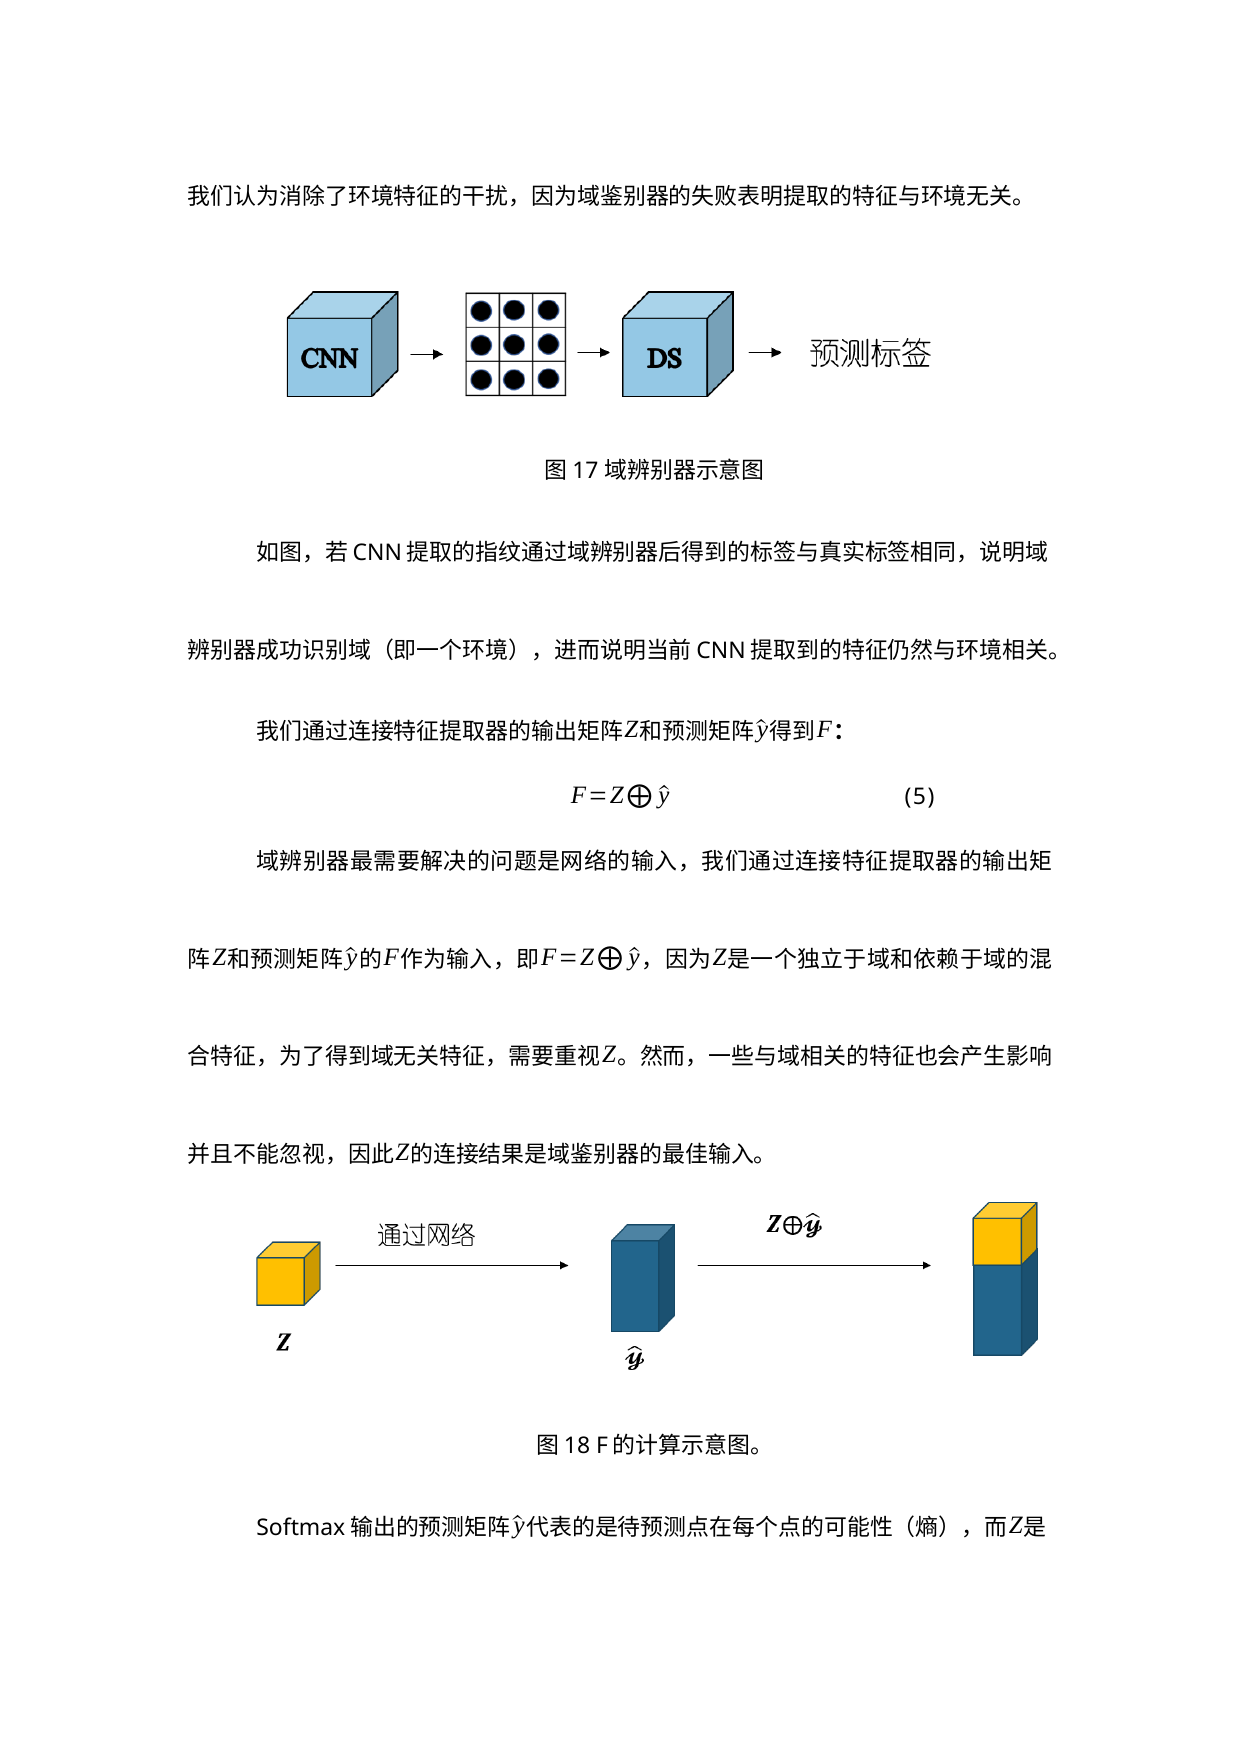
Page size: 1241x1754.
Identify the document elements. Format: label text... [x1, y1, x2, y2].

text 如图，若CNN提取的指纹通过域辨别器后得到的标签与真实标签相同，说明域辨别器成功识别域（即一个环境），进而说明当前CNN提取到的特征仍然与环境相关。 [187, 518, 1053, 681]
picture [256, 1201, 1122, 1379]
text (5) [187, 779, 1053, 811]
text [187, 1493, 1053, 1558]
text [187, 162, 1053, 227]
text 图17 域辨别器示意图 [187, 437, 1053, 502]
text 域辨别器最需要解决的问题是网络的输入，我们通过连接特征提取器的输出矩阵和预测矩阵的作为输入，即，因为是一个独立于域和依赖于域的混合特征，为了得到域无关特征，需要重视。然而，一些与域相关的特征也会产生影响并且不能忽视，因此的连接结果是域鉴别器的最佳输入。 [187, 827, 1053, 1184]
text 图18 F的计算示意图。 [187, 1411, 1053, 1476]
text 我们通过连接特征提取器的输出矩阵和预测矩阵得到： [187, 697, 1053, 762]
picture [286, 291, 1023, 397]
